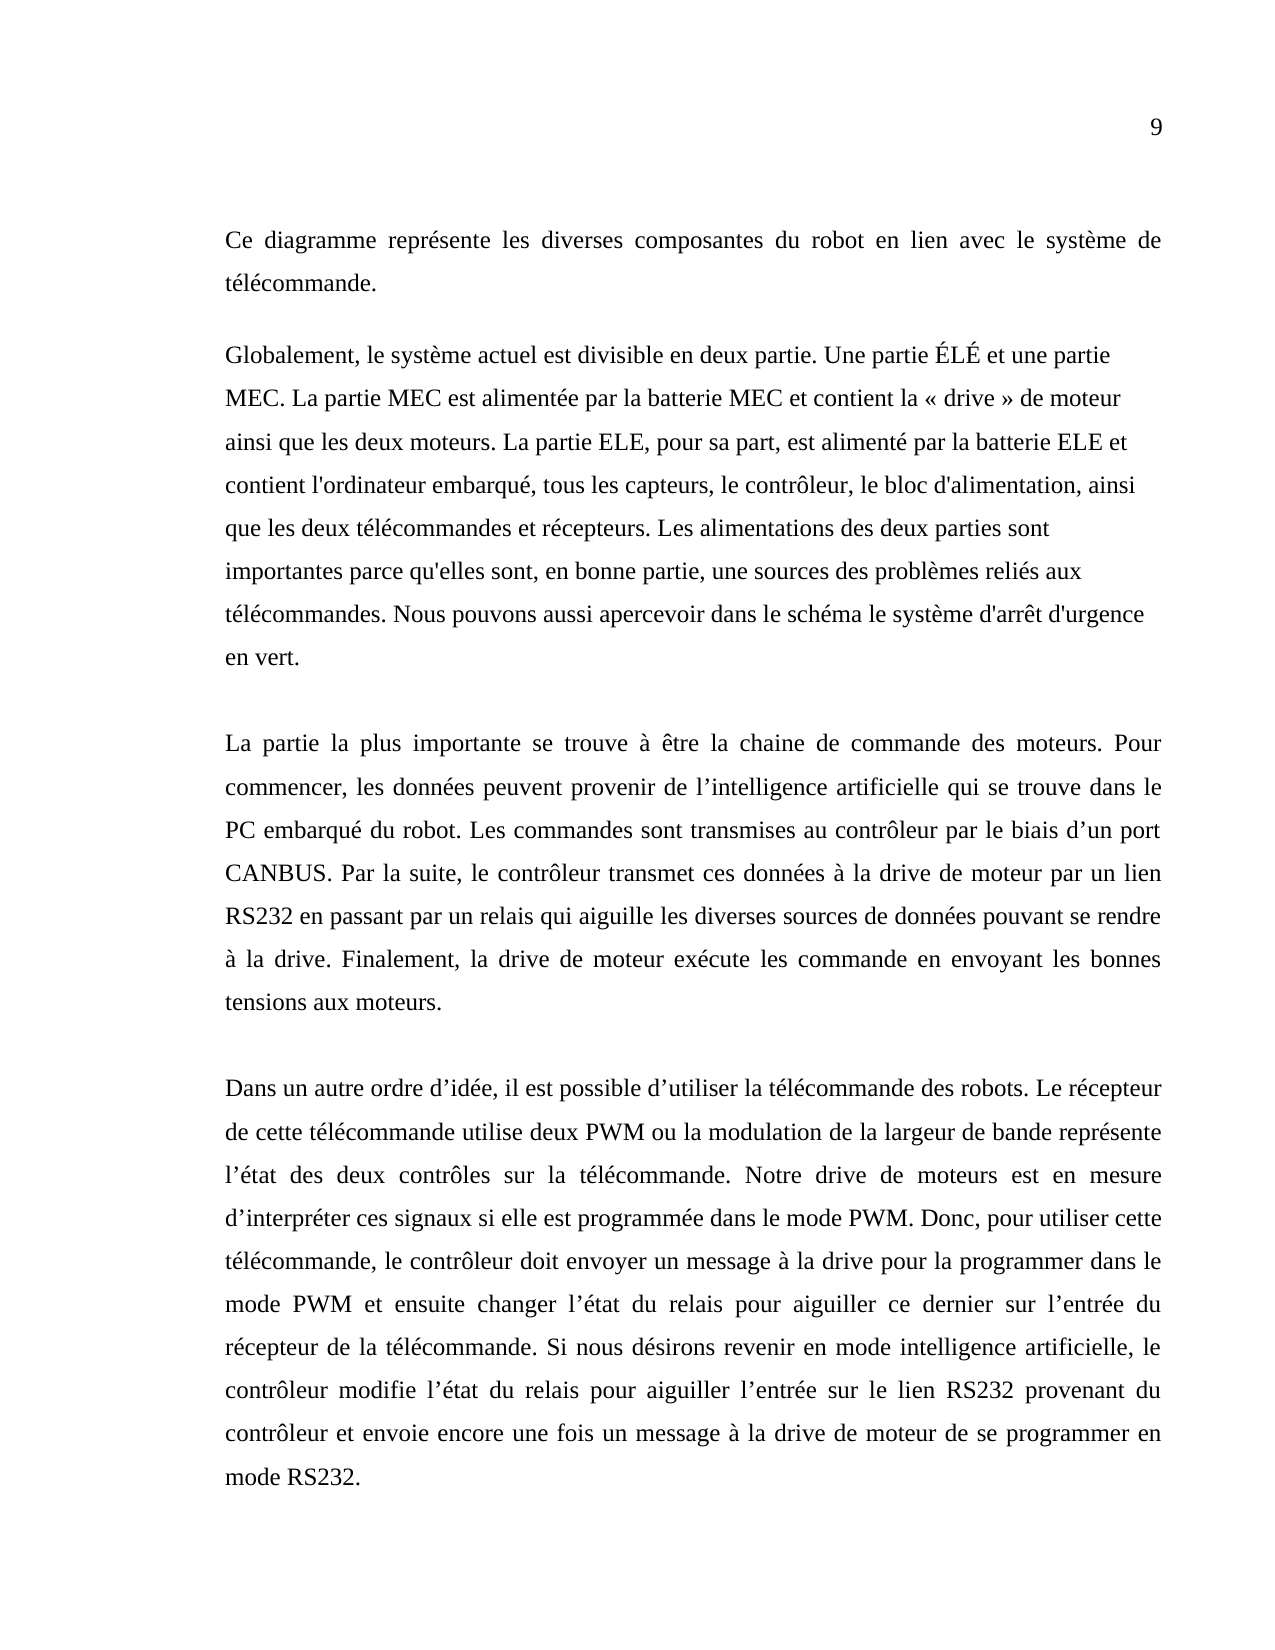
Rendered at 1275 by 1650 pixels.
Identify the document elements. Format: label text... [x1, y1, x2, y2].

text La partie la plus importante se trouve à être la chaine de commande des moteurs. Pour commencer, les données peuvent provenir de l’intelligence artificielle qui se trouve dans le PC embarqué du robot. Les commandes sont transmises au contrôleur par le biais d’un port CANBUS. Par la suite, le contrôleur transmet ces données à la drive de moteur par un lien RS232 en passant par un relais qui aiguille les diverses sources de données pouvant se rendre à la drive. Finalement, la drive de moteur exécute les commande en envoyant les bonnes tensions aux moteurs. [225, 728, 1162, 1016]
text Ce diagramme représente les diverses composantes du robot en lien avec le système de télécommande. [225, 225, 1162, 297]
text Globalement, le système actuel est divisible en deux partie. Une partie ÉLÉ et une partie MEC. La partie MEC est alimentée par la batterie MEC et contient la « drive » de moteur ainsi que les deux moteurs. La partie ELE, pour sa part, est alimenté par la batterie ELE et contient l'ordinateur embarqué, tous les capteurs, le contrôleur, le bloc d'alimentation, ainsi que les deux télécommandes et récepteurs. Les alimentations des deux parties sont importantes parce qu'elles sont, en bonne partie, une sources des problèmes reliés aux télécommandes. Nous pouvons aussi apercevoir dans le schéma le système d'arrêt d'urgence en vert. [225, 340, 1162, 671]
text Dans un autre ordre d’idée, il est possible d’utiliser la télécommande des robots. Le récepteur de cette télécommande utilise deux PWM ou la modulation de la largeur de bande représente l’état des deux contrôles sur la télécommande. Notre drive de moteurs est en mesure d’interpréter ces signaux si elle est programmée dans le mode PWM. Donc, pour utiliser cette télécommande, le contrôleur doit envoyer un message à la drive pour la programmer dans le mode PWM et ensuite changer l’état du relais pour aiguiller ce dernier sur l’entrée du récepteur de la télécommande. Si nous désirons revenir en mode intelligence artificielle, le contrôleur modifie l’état du relais pour aiguiller l’entrée sur le lien RS232 provenant du contrôleur et envoie encore une fois un message à la drive de moteur de se programmer en mode RS232. [225, 1073, 1162, 1490]
